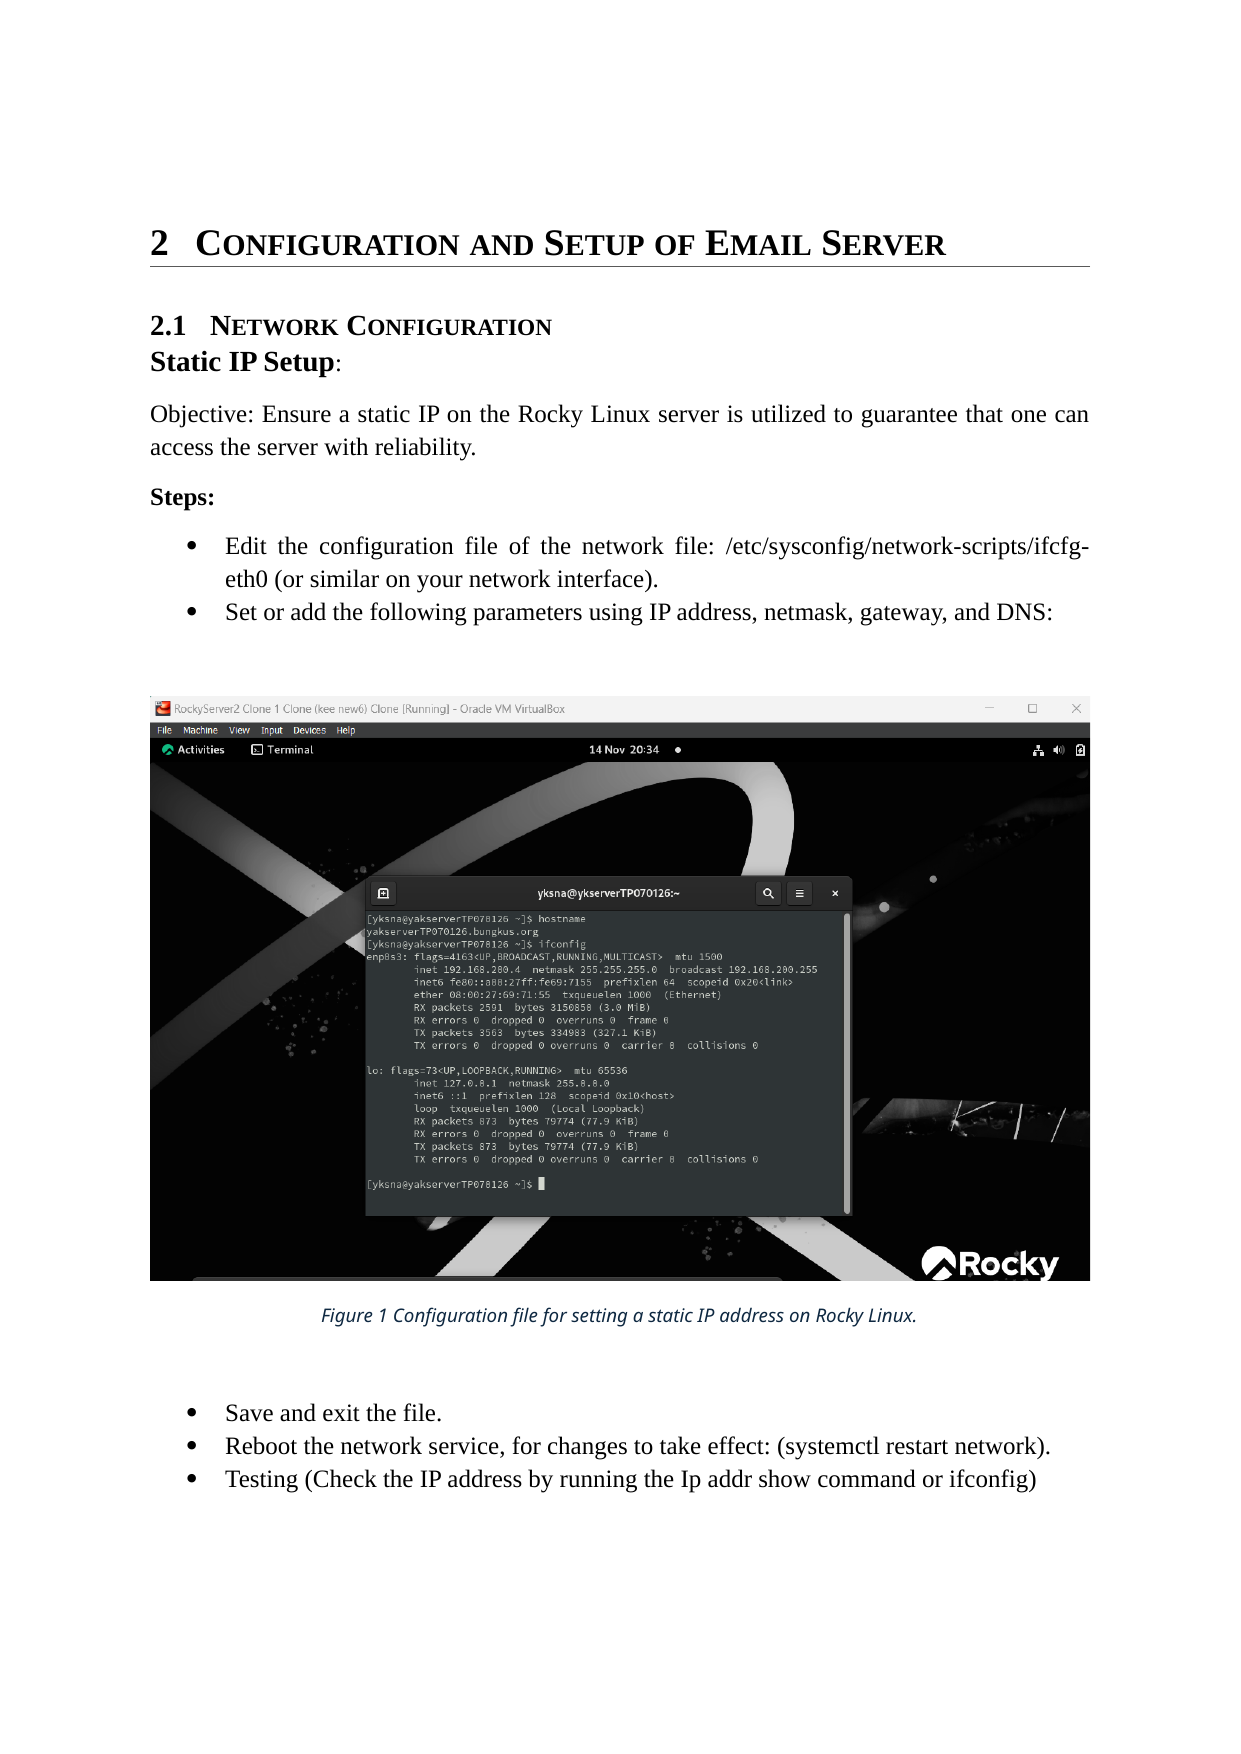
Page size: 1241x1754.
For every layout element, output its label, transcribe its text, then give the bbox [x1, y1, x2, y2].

list Edit the configuration file of the network file: /etc/sysconfig/network-scripts/ifcfg-eth0 (or similar on your network interface). [187, 531, 1090, 593]
list Reboot the network service, for changes to take effect: (systemctl restart network). [187, 1431, 1090, 1460]
picture [150, 696, 1091, 1281]
subtitle Network Configuration [150, 308, 1090, 341]
list Save and exit the file. [187, 1398, 1090, 1427]
subtitle Configuration and Setup of Email Server [150, 221, 1090, 266]
text Static IP Setup: [150, 344, 1090, 377]
text Steps: [150, 482, 1090, 511]
list Testing (Check the IP address by running the Ip addr show command or ifconfig) [187, 1464, 1090, 1493]
text Objective: Ensure a static IP on the Rocky Linux server is utilized to guarantee that one can access the server with reliability. [150, 399, 1090, 461]
list Set or add the following parameters using IP address, netmask, gateway, and DNS: [187, 597, 1090, 626]
